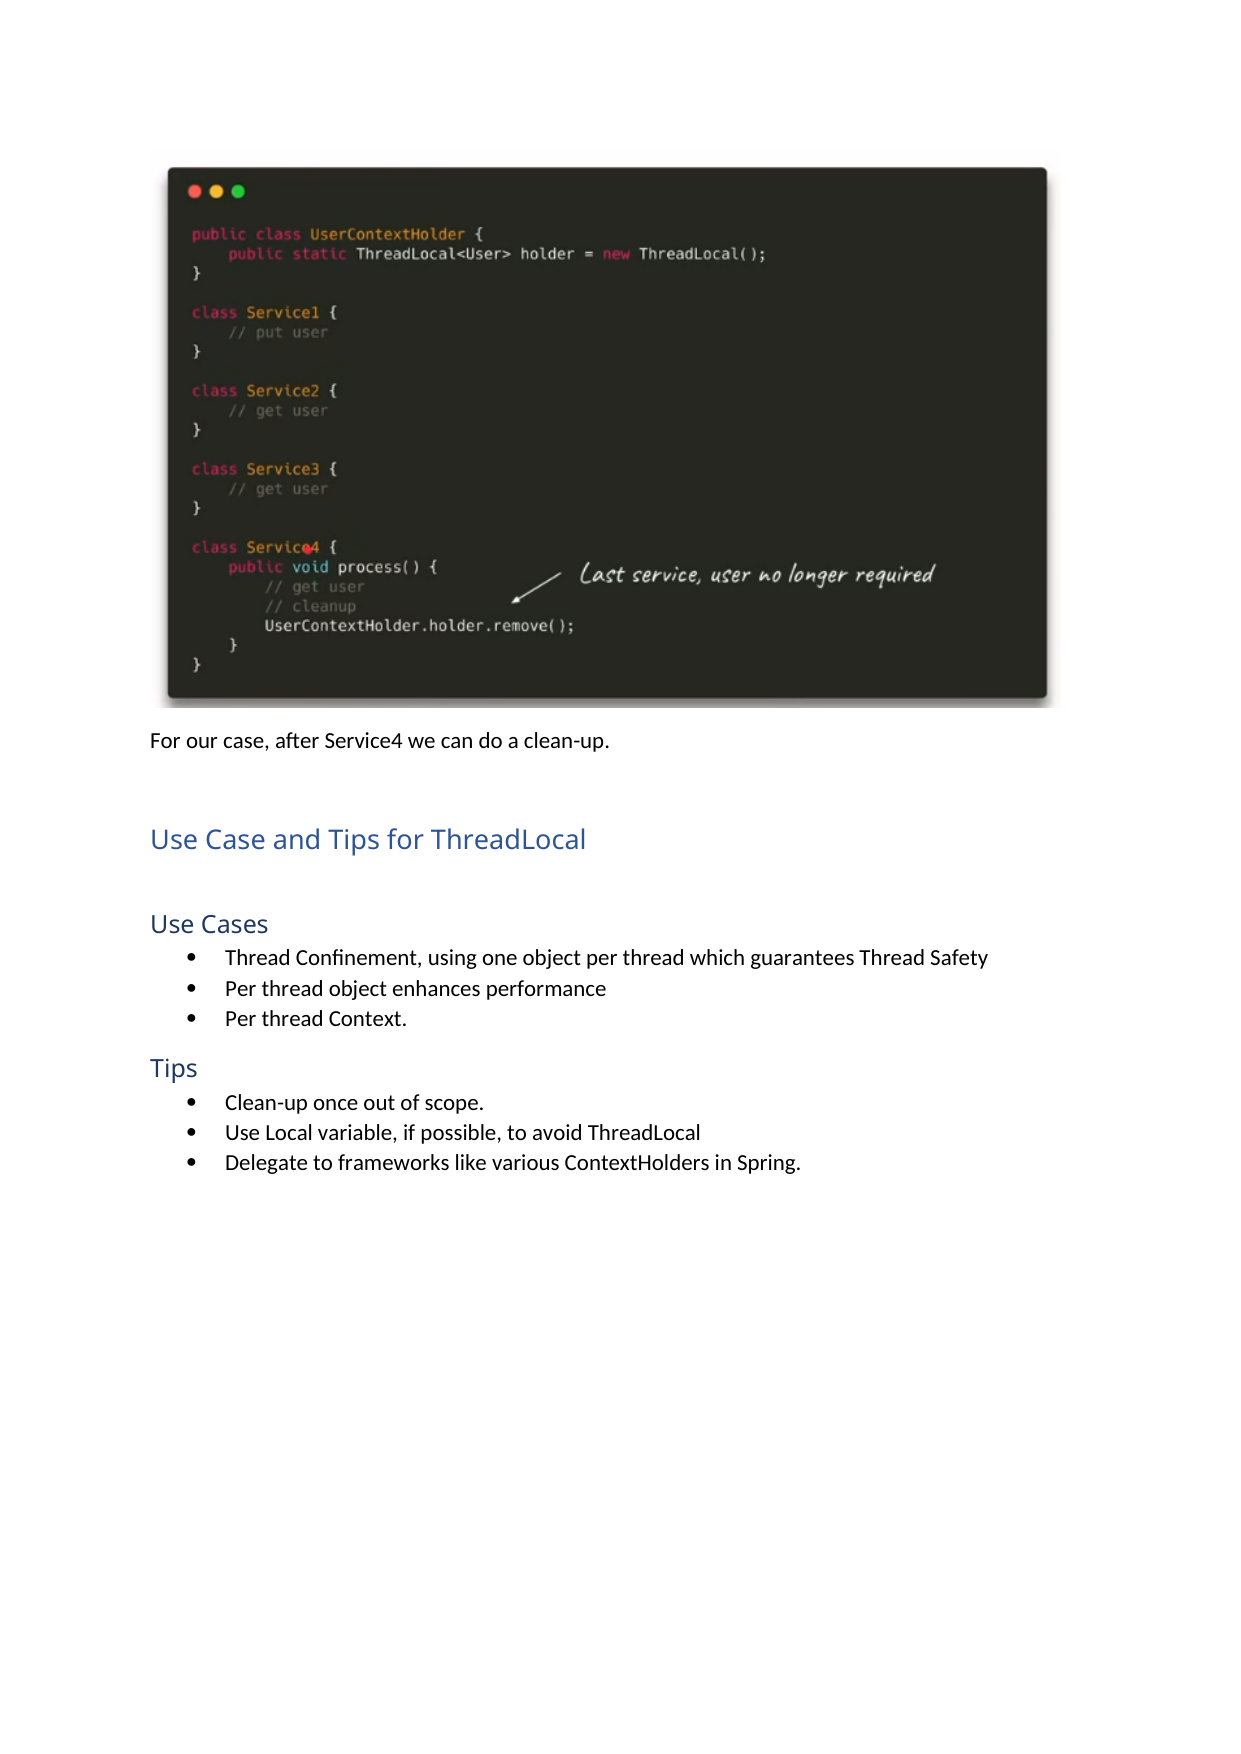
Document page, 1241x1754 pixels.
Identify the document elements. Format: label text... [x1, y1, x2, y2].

list Per thread object enhances performance [187, 974, 1090, 1002]
subtitle Tips [150, 1051, 1090, 1085]
list Per thread Context. [187, 1004, 1090, 1032]
list Use Local variable, if possible, to avoid ThreadLocal [187, 1118, 1090, 1146]
list Delegate to frameworks like various ContextHolders in Spring. [187, 1148, 1090, 1176]
list Clean-up once out of scope. [187, 1088, 1090, 1116]
picture [150, 150, 1061, 708]
list Thread Confinement, using one object per thread which guarantees Thread Safety [187, 943, 1090, 972]
subtitle Use Cases [150, 907, 1090, 941]
subtitle Use Case and Tips for ThreadLocal [150, 820, 1090, 857]
text For our case, after Service4 we can do a clean-up. [150, 726, 1090, 754]
